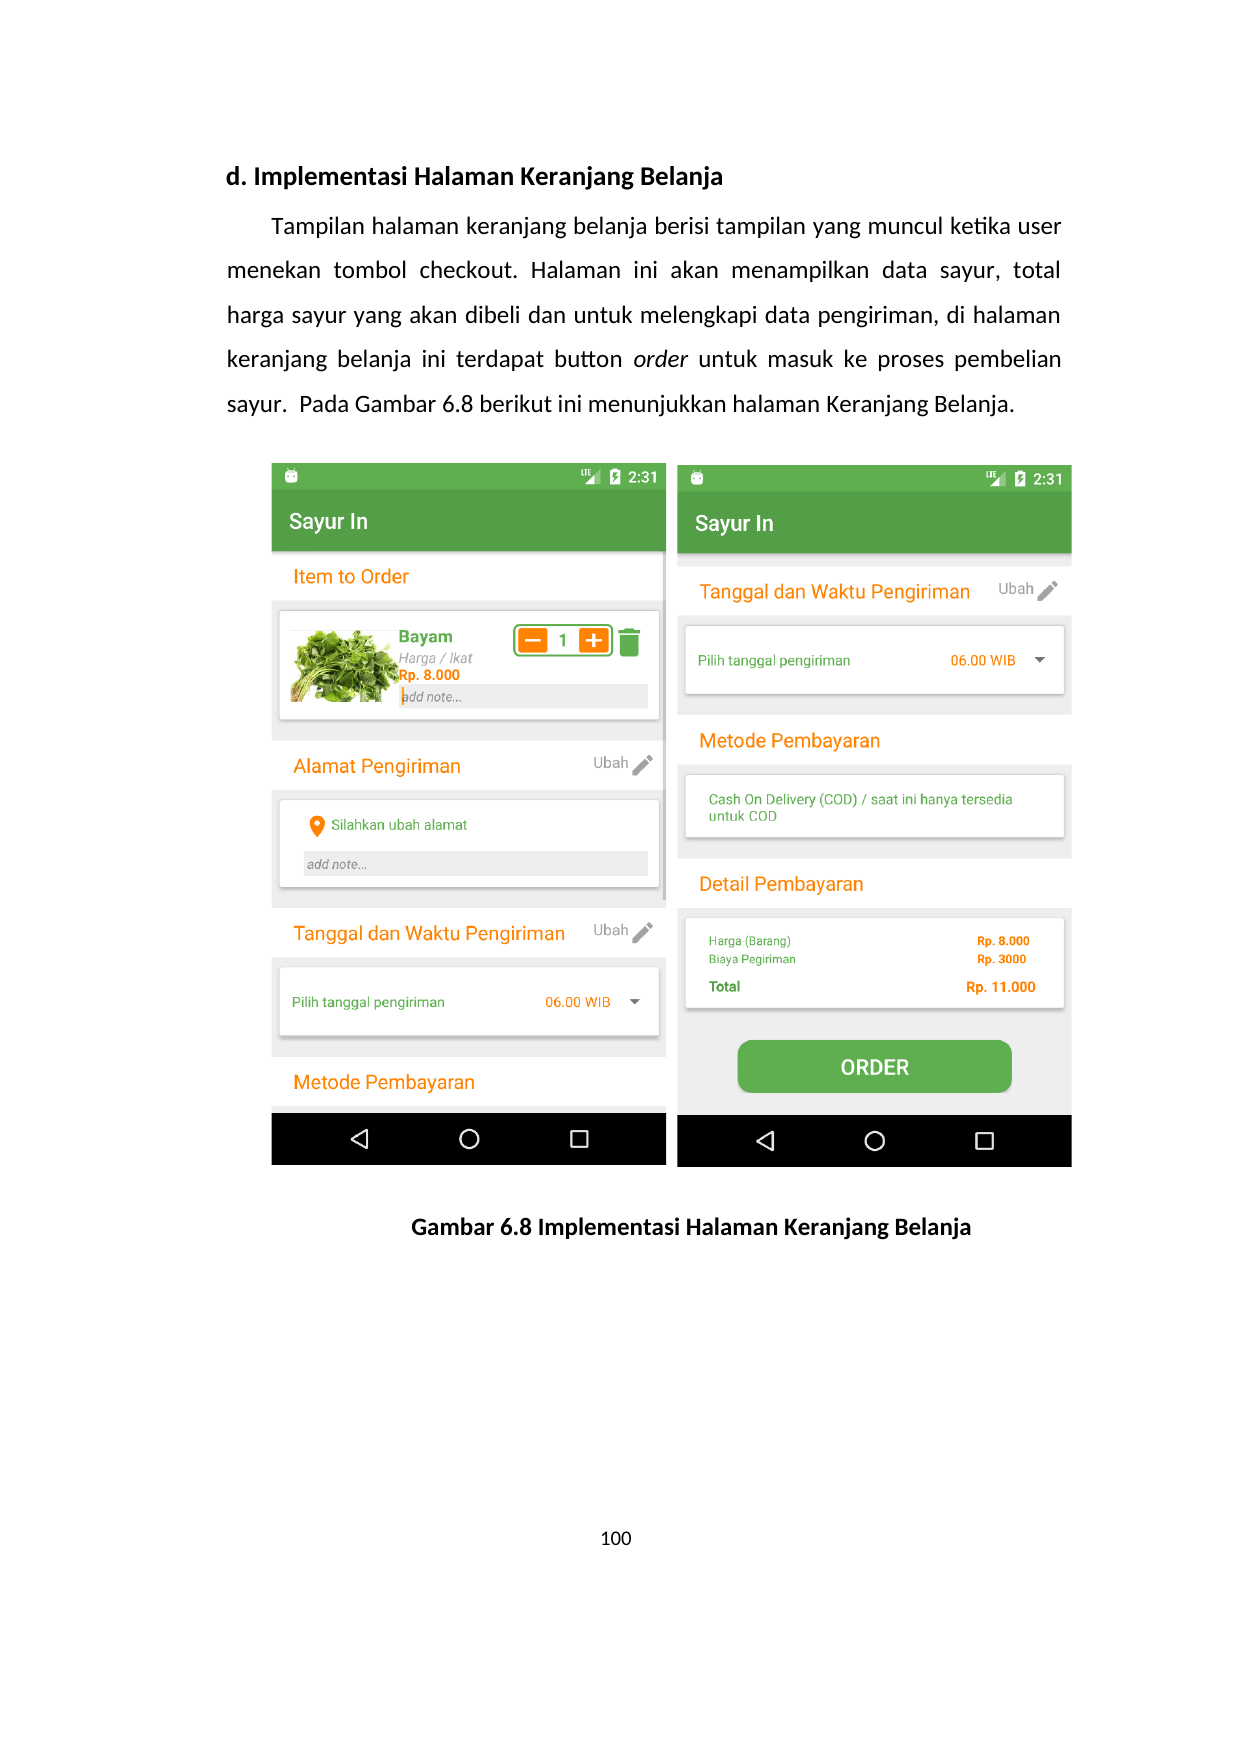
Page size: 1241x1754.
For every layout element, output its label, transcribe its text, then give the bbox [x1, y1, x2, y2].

text Tampilan halaman keranjang belanja berisi tampilan yang muncul ketika user menekan tombol checkout. Halaman ini akan menampilkan data sayur, total harga sayur yang akan dibeli dan untuk melengkapi data pengiriman, di halaman keranjang belanja ini terdapat button order untuk masuk ke proses pembelian sayur. Pada Gambar 6.8 berikut ini menunjukkan halaman Keranjang Belanja. [227, 210, 1062, 418]
picture [271, 463, 667, 1165]
picture [677, 465, 1072, 1167]
text d. Implementasi Halaman Keranjang Belanja [226, 159, 1090, 192]
subtitle Gambar 6.8 Implementasi Halaman Keranjang Belanja [226, 1211, 1092, 1242]
